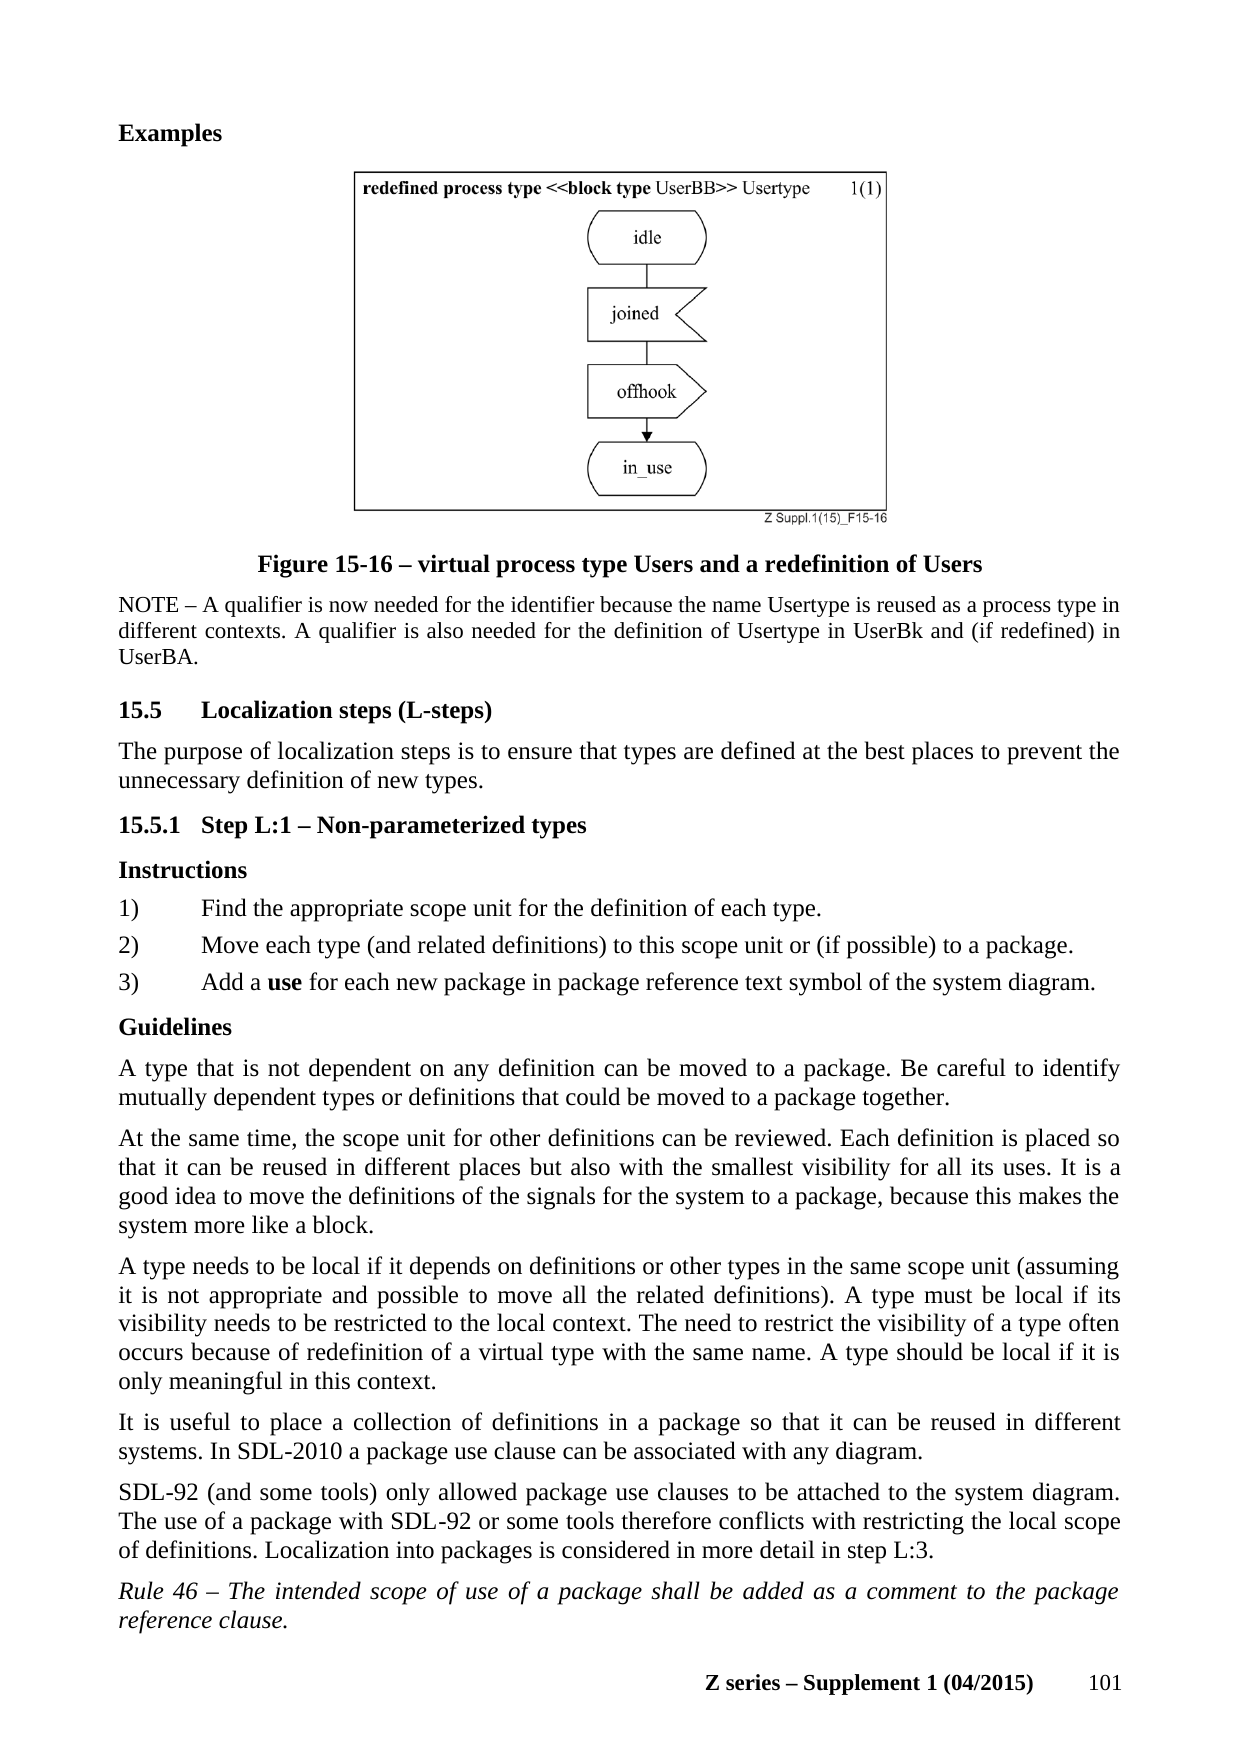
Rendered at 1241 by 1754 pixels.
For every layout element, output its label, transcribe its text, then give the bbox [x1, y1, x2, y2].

text 2) Move each type (and related definitions) to this scope unit or (if possible) to a package. [118, 930, 1122, 958]
picture [353, 171, 887, 525]
text NOTE – A qualifier is now needed for the identifier because the name Usertype is reused as a process type in different contexts. A qualifier is also needed for the definition of Usertype in UserBk and (if redefined) in UserBA. [118, 591, 1122, 670]
text The purpose of localization steps is to ensure that types are defined at the best places to prevent the unnecessary definition of new types. [118, 736, 1122, 793]
text A type that is not dependent on any definition can be moved to a package. Be careful to identify mutually dependent types or definitions that could be moved to a package together. [118, 1053, 1122, 1111]
subtitle Guidelines [118, 1012, 1122, 1041]
text Rule 46 – The intended scope of use of a package shall be added as a comment to the package reference clause. [118, 1576, 1122, 1633]
text At the same time, the scope unit for other definitions can be reviewed. Each definition is placed so that it can be reused in different places but also with the smallest visibility for all its uses. It is a good idea to move the definitions of the signals for the system to a package, because this makes the system more like a block. [118, 1123, 1122, 1238]
text SDL-92 (and some tools) only allowed package use clauses to be attached to the system diagram. The use of a package with SDL-92 or some tools therefore conflicts with restricting the local scope of definitions. Localization into packages is considered in more detail in step L:3. [118, 1477, 1122, 1563]
title Figure 15-16 – virtual process type Users and a redefinition of Users [118, 549, 1122, 578]
text 1) Find the appropriate scope unit for the definition of each type. [118, 893, 1122, 921]
subtitle 15.5.1 Step L:1 – Non-parameterized types [118, 810, 1122, 839]
subtitle Examples [118, 118, 1122, 147]
subtitle 15.5 Localization steps (L-steps) [118, 695, 1122, 723]
text 3) Add a use for each new package in package reference text symbol of the system diagram. [118, 967, 1122, 996]
text It is useful to place a collection of definitions in a package so that it can be reused in different systems. In SDL-2010 a package use clause can be associated with any diagram. [118, 1407, 1122, 1465]
subtitle Instructions [118, 856, 1122, 884]
text A type needs to be local if it depends on definitions or other types in the same scope unit (assuming it is not appropriate and possible to move all the related definitions). A type must be local if its visibility needs to be restricted to the local context. The need to restrict the visibility of a type often occurs because of redefinition of a virtual type with the same name. A type should be local if it is only meaningful in this context. [118, 1251, 1122, 1395]
